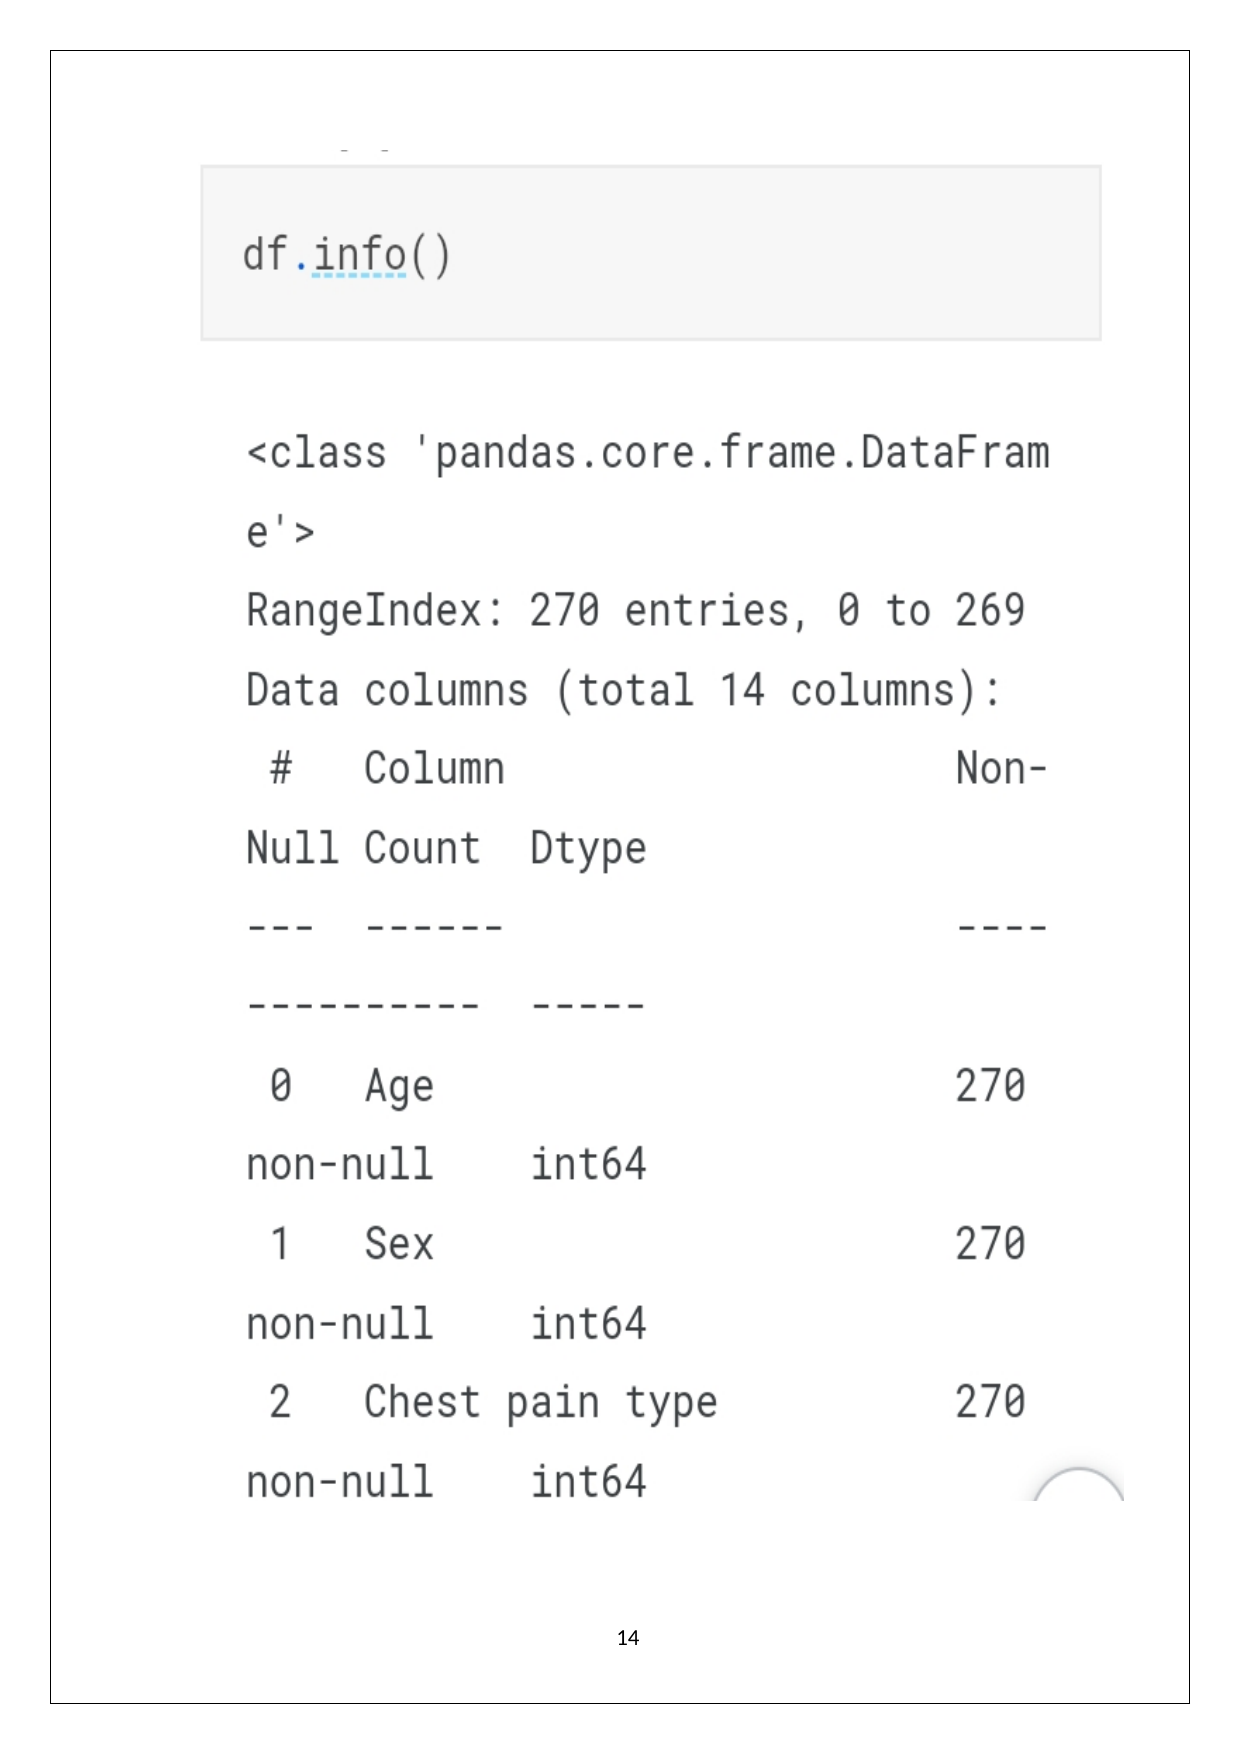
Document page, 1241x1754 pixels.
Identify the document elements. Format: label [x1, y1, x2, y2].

picture [150, 150, 1124, 1501]
